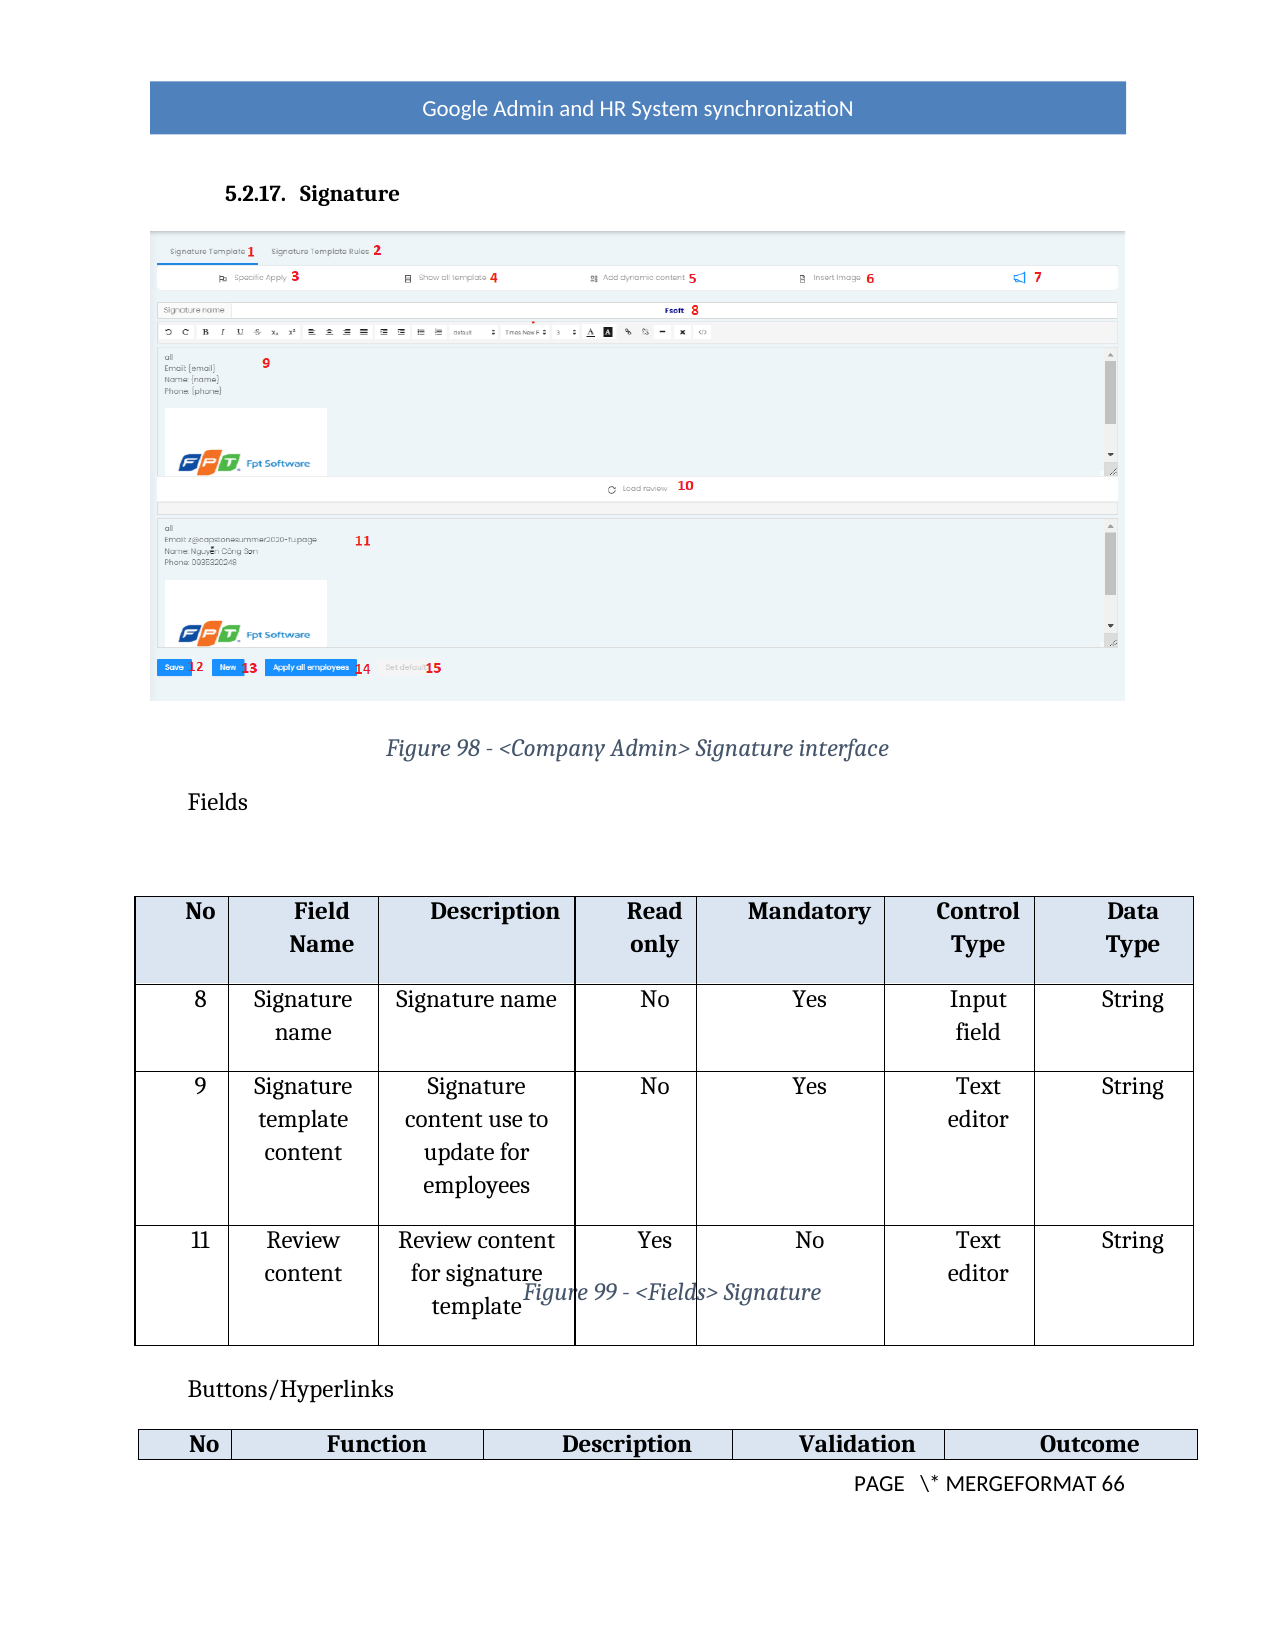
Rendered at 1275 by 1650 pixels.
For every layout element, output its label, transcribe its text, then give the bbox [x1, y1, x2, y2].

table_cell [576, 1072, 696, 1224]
text Buttons/Hyperlinks [187, 1346, 1125, 1404]
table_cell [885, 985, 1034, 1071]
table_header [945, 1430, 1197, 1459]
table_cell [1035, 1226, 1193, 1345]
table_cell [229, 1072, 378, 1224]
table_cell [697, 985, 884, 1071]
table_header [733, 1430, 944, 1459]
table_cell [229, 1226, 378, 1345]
subtitle Signature [225, 181, 1125, 207]
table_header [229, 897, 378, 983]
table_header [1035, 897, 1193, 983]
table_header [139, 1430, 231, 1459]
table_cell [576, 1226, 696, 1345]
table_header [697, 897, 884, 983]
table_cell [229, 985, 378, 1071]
text Fields [187, 788, 1125, 817]
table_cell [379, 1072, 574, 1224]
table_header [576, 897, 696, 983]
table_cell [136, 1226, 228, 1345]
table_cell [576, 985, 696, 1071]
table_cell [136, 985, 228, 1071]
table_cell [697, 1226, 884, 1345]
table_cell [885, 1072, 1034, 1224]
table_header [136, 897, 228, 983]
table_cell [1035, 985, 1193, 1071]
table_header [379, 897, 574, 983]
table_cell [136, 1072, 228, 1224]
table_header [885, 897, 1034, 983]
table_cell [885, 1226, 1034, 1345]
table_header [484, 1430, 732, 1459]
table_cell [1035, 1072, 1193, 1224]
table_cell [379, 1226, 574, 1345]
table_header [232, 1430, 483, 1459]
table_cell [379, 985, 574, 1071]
picture [150, 231, 1125, 701]
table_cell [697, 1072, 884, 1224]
